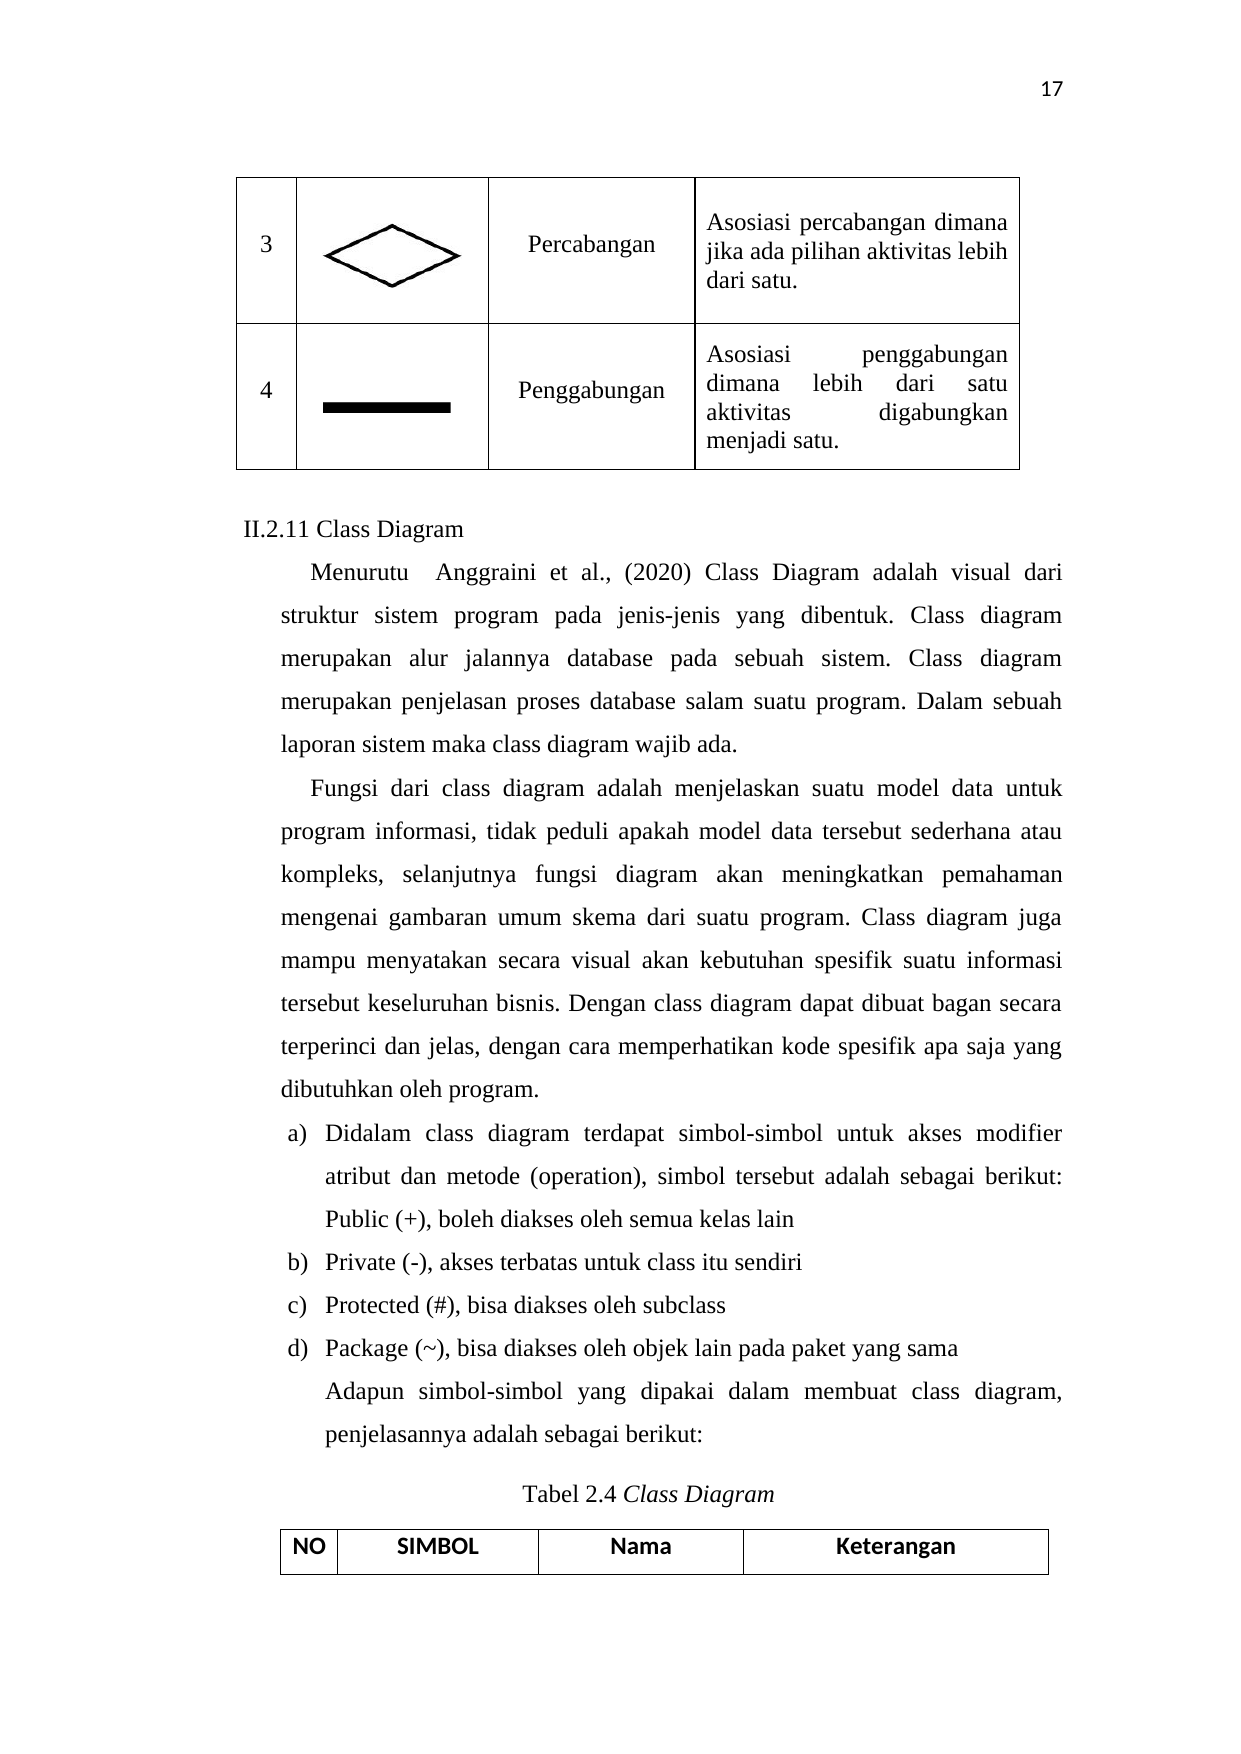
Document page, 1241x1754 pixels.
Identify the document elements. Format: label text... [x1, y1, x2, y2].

table_header SIMBOL [338, 1530, 538, 1573]
list Protected (#), bisa diakses oleh subclass [287, 1290, 1063, 1319]
picture [322, 223, 462, 288]
table_cell 4 [237, 324, 296, 469]
subtitle Class Diagram [243, 514, 1063, 543]
list Package (~), bisa diakses oleh objek lain pada paket yang sama [287, 1333, 1063, 1362]
table_cell Penggabungan [489, 324, 694, 469]
text Adapun simbol-simbol yang dipakai dalam membuat class diagram, penjelasannya adalah sebagai berikut: [325, 1376, 1063, 1448]
table_cell Asosiasi penggabungan dimana lebih dari satu aktivitas digabungkan menjadi satu. [696, 324, 1019, 469]
table_header Keterangan [744, 1530, 1048, 1573]
text Tabel 2.4 Class Diagram [236, 1479, 1063, 1508]
table_cell [297, 324, 488, 469]
table_cell Asosiasi percabangan dimana jika ada pilihan aktivitas lebih dari satu. [696, 178, 1019, 323]
picture [322, 402, 451, 412]
table_cell [297, 178, 488, 323]
table_header NO [281, 1530, 337, 1573]
list Private (-), akses terbatas untuk class itu sendiri [287, 1247, 1063, 1276]
list Didalam class diagram terdapat simbol-simbol untuk akses modifier atribut dan metode (operation), simbol tersebut adalah sebagai berikut: Public (+), boleh diakses oleh semua kelas lain [287, 1118, 1063, 1233]
table_cell 3 [237, 178, 296, 323]
text Menurutu Anggraini et al., (2020) Class Diagram adalah visual dari struktur sistem program pada jenis-jenis yang dibentuk. Class diagram merupakan alur jalannya database pada sebuah sistem. Class diagram merupakan penjelasan proses database salam suatu program. Dalam sebuah laporan sistem maka class diagram wajib ada. [281, 557, 1063, 758]
table_cell Percabangan [489, 178, 694, 323]
text Fungsi dari class diagram adalah menjelaskan suatu model data untuk program informasi, tidak peduli apakah model data tersebut sederhana atau kompleks, selanjutnya fungsi diagram akan meningkatkan pemahaman mengenai gambaran umum skema dari suatu program. Class diagram juga mampu menyatakan secara visual akan kebutuhan spesifik suatu informasi tersebut keseluruhan bisnis. Dengan class diagram dapat dibuat bagan secara terperinci dan jelas, dengan cara memperhatikan kode spesifik apa saja yang dibutuhkan oleh program. [281, 773, 1063, 1103]
table_header Nama [539, 1530, 743, 1573]
